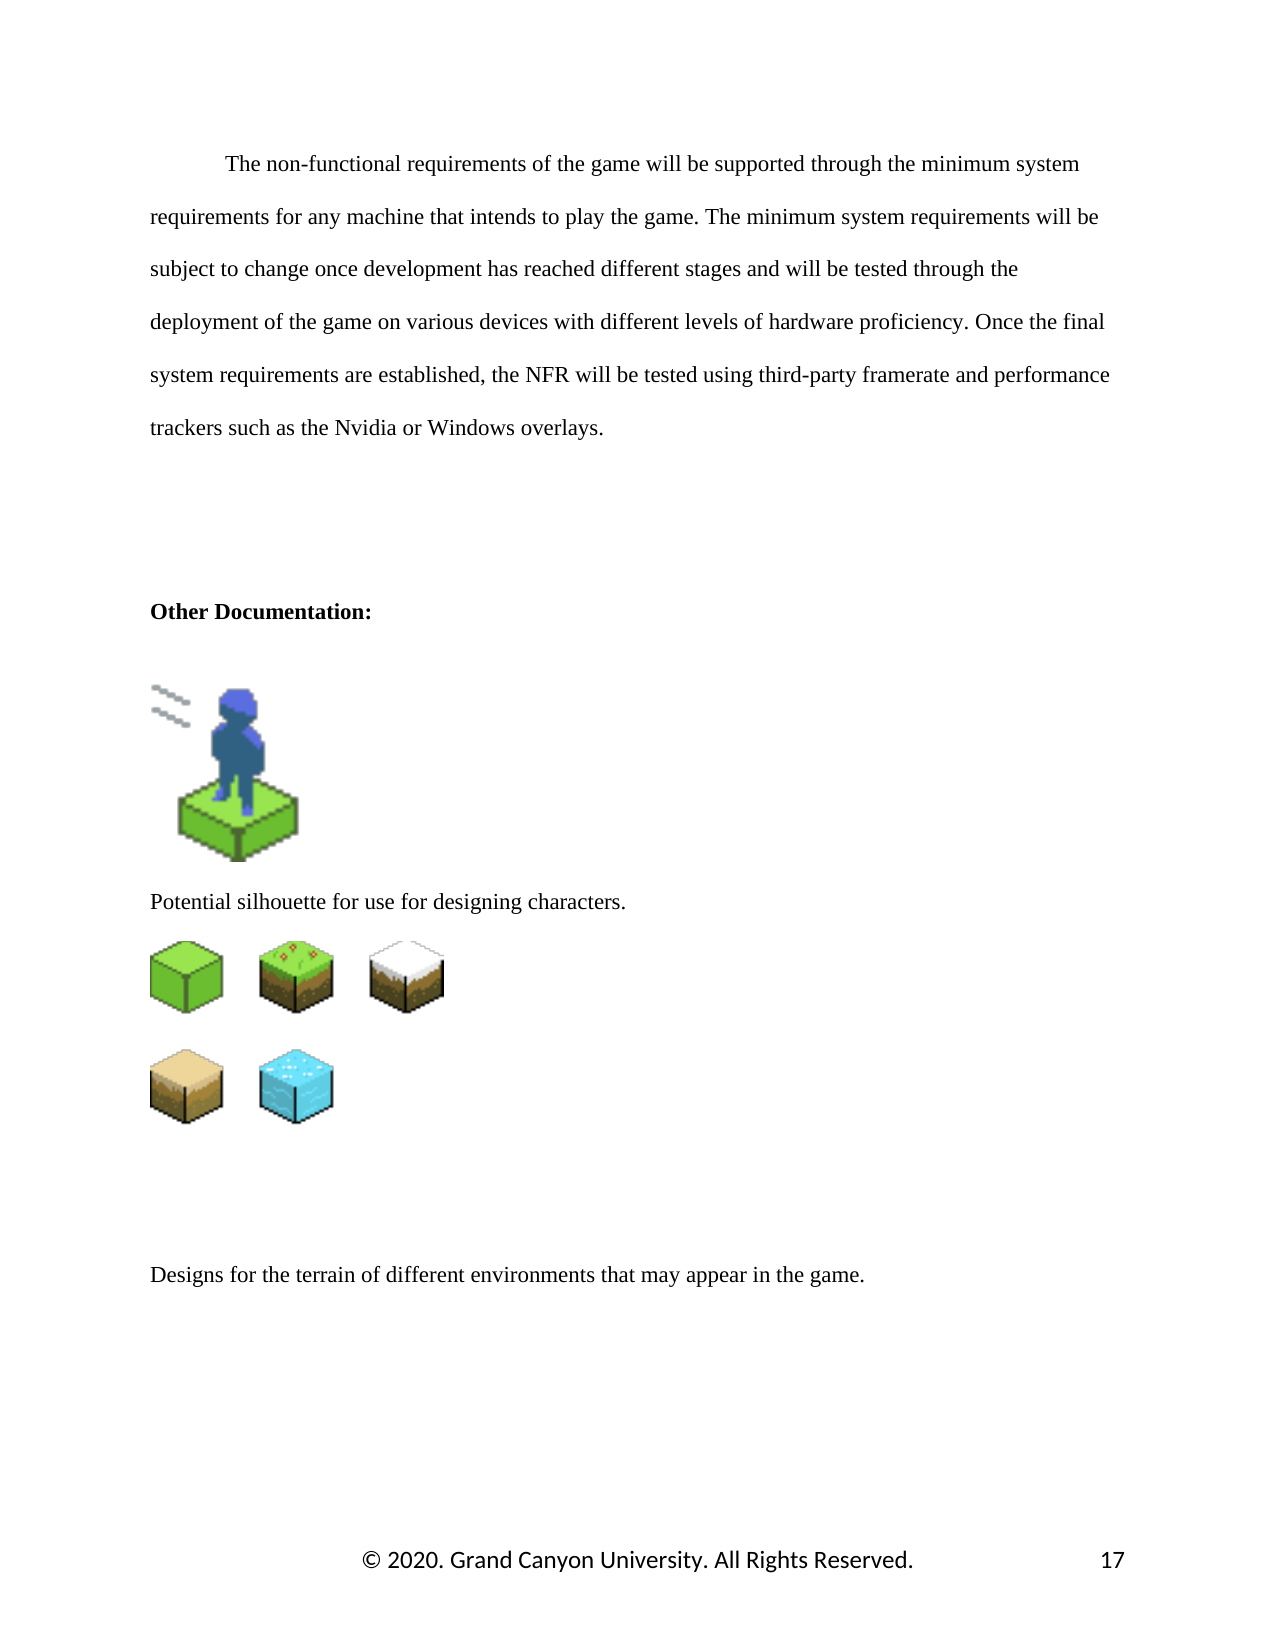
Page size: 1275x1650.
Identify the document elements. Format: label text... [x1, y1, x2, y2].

picture [150, 624, 329, 862]
text Other Documentation: [150, 598, 1125, 624]
text The non-functional requirements of the game will be supported through the minimum system requirements for any machine that intends to play the game. The minimum system requirements will be subject to change once development has reached different stages and will be tested through the deployment of the game on various devices with different levels of hardware proficiency. Once the final system requirements are established, the NFR will be tested using third-party framerate and performance trackers such as the Nvidia or Windows overlays. [150, 150, 1125, 440]
text Potential silhouette for use for designing characters. [150, 888, 1125, 914]
text Designs for the terrain of different environments that may appear in the game. [150, 1261, 1125, 1287]
picture [150, 941, 444, 1235]
